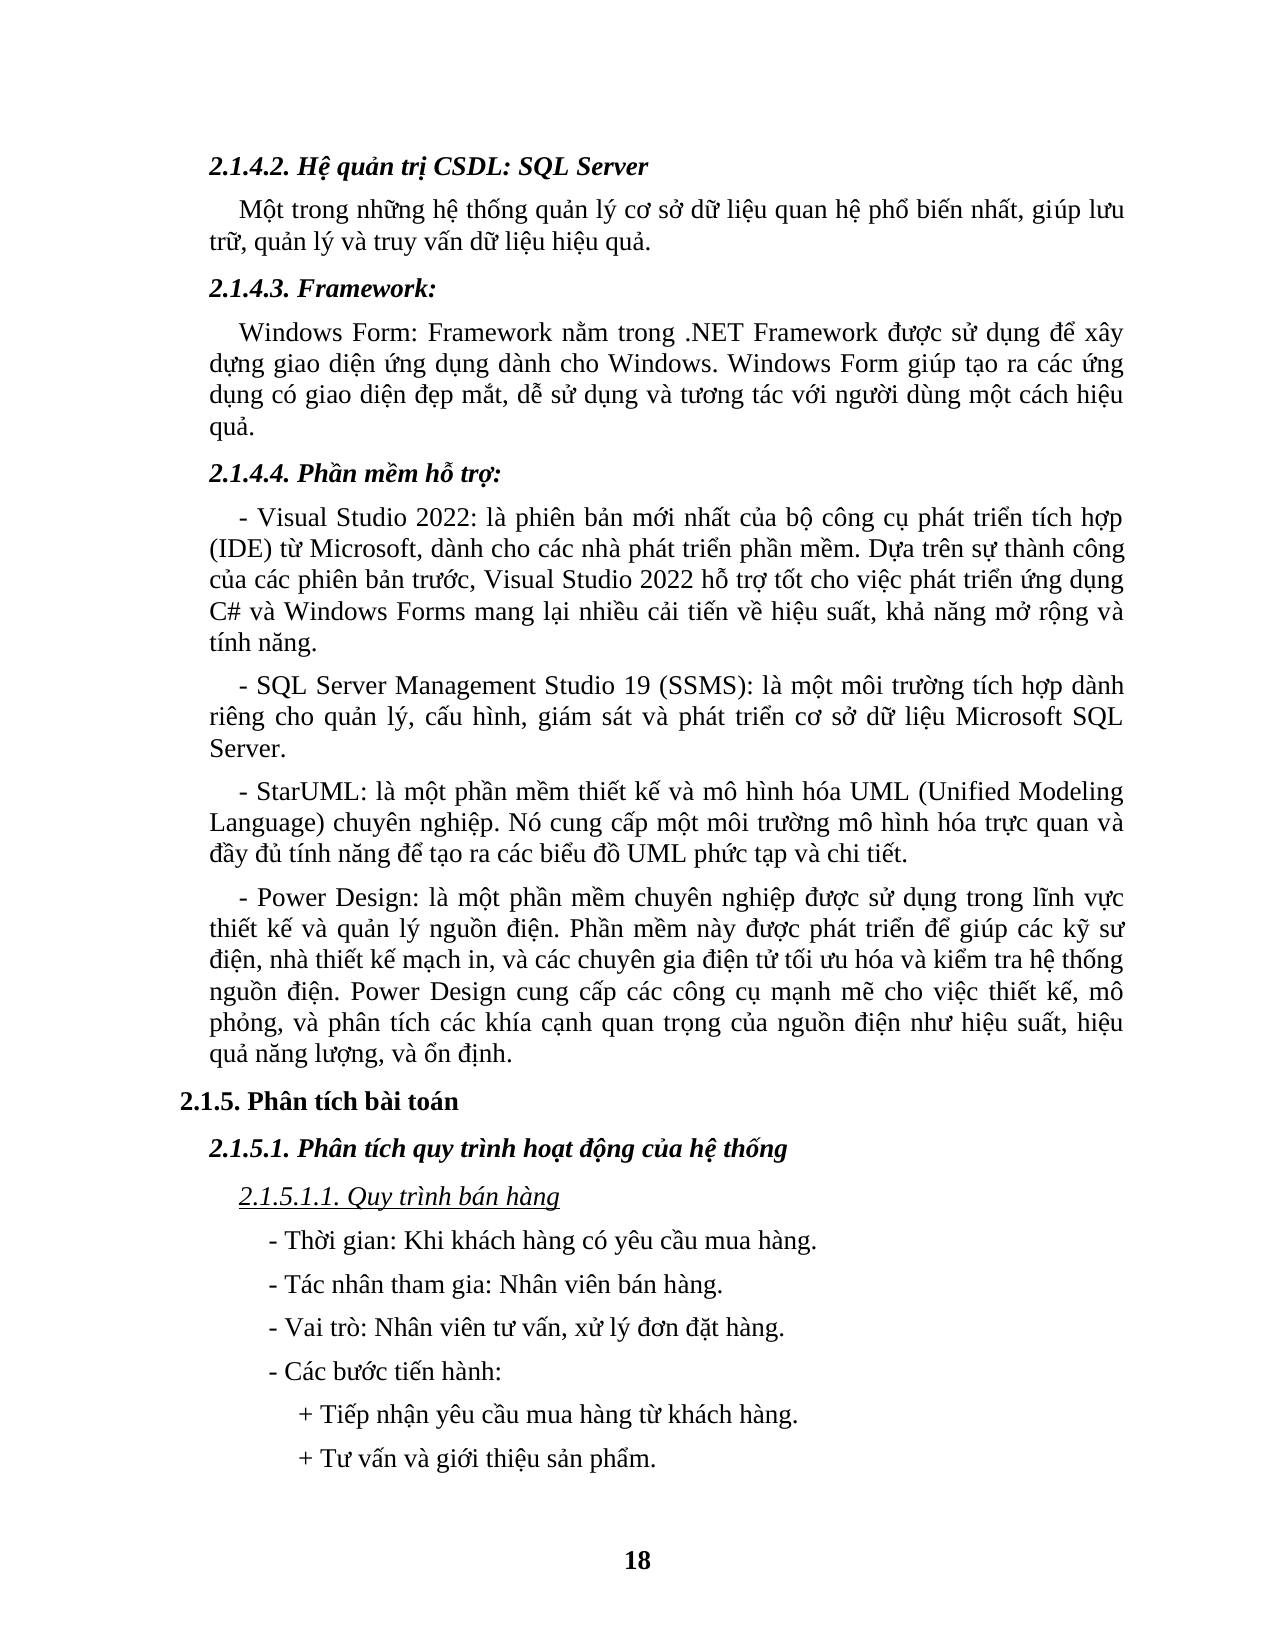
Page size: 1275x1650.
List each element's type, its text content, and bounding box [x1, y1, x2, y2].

text - Power Design: là một phần mềm chuyên nghiệp được sử dụng trong lĩnh vực thiết kế và quản lý nguồn điện. Phần mềm này được phát triển để giúp các kỹ sư điện, nhà thiết kế mạch in, và các chuyên gia điện tử tối ưu hóa và kiểm tra hệ thống nguồn điện. Power Design cung cấp các công cụ mạnh mẽ cho việc thiết kế, mô phỏng, và phân tích các khía cạnh quan trọng của nguồn điện như hiệu suất, hiệu quả năng lượng, và ổn định. [209, 881, 1125, 1068]
text - Thời gian: Khi khách hàng có yêu cầu mua hàng. [239, 1224, 1125, 1255]
text - Tác nhân tham gia: Nhân viên bán hàng. [239, 1268, 1125, 1299]
text - StarUML: là một phần mềm thiết kế và mô hình hóa UML (Unified Modeling Language) chuyên nghiệp. Nó cung cấp một môi trường mô hình hóa trực quan và đầy đủ tính năng để tạo ra các biểu đồ UML phức tạp và chi tiết. [209, 775, 1125, 869]
subtitle 2.1.5.1. Phân tích quy trình hoạt động của hệ thống [209, 1133, 1125, 1164]
text Windows Form: Framework nằm trong .NET Framework được sử dụng để xây dựng giao diện ứng dụng dành cho Windows. Windows Form giúp tạo ra các ứng dụng có giao diện đẹp mắt, dễ sử dụng và tương tác với người dùng một cách hiệu quả. [209, 316, 1125, 441]
subtitle 2.1.5.1.1. Quy trình bán hàng [239, 1180, 1125, 1212]
text Một trong những hệ thống quản lý cơ sở dữ liệu quan hệ phổ biến nhất, giúp lưu trữ, quản lý và truy vấn dữ liệu hiệu quả. [209, 194, 1125, 256]
text + Tiếp nhận yêu cầu mua hàng từ khách hàng. [268, 1399, 1125, 1430]
text + Tư vấn và giới thiệu sản phẩm. [268, 1442, 1125, 1473]
subtitle 2.1.4.3. Framework: [209, 273, 1125, 304]
text - Visual Studio 2022: là phiên bản mới nhất của bộ công cụ phát triển tích hợp (IDE) từ Microsoft, dành cho các nhà phát triển phần mềm. Dựa trên sự thành công của các phiên bản trước, Visual Studio 2022 hỗ trợ tốt cho việc phát triển ứng dụng C# và Windows Forms mang lại nhiều cải tiến về hiệu suất, khả năng mở rộng và tính năng. [209, 501, 1125, 657]
subtitle 2.1.5. Phân tích bài toán [179, 1085, 1125, 1116]
text - Các bước tiến hành: [239, 1355, 1125, 1386]
subtitle 2.1.4.4. Phần mềm hỗ trợ: [209, 457, 1125, 489]
subtitle 2.1.4.2. Hệ quản trị CSDL: SQL Server [209, 150, 1125, 181]
text - SQL Server Management Studio 19 (SSMS): là một môi trường tích hợp dành riêng cho quản lý, cấu hình, giám sát và phát triển cơ sở dữ liệu Microsoft SQL Server. [209, 669, 1125, 763]
text - Vai trò: Nhân viên tư vấn, xử lý đơn đặt hàng. [239, 1311, 1125, 1342]
